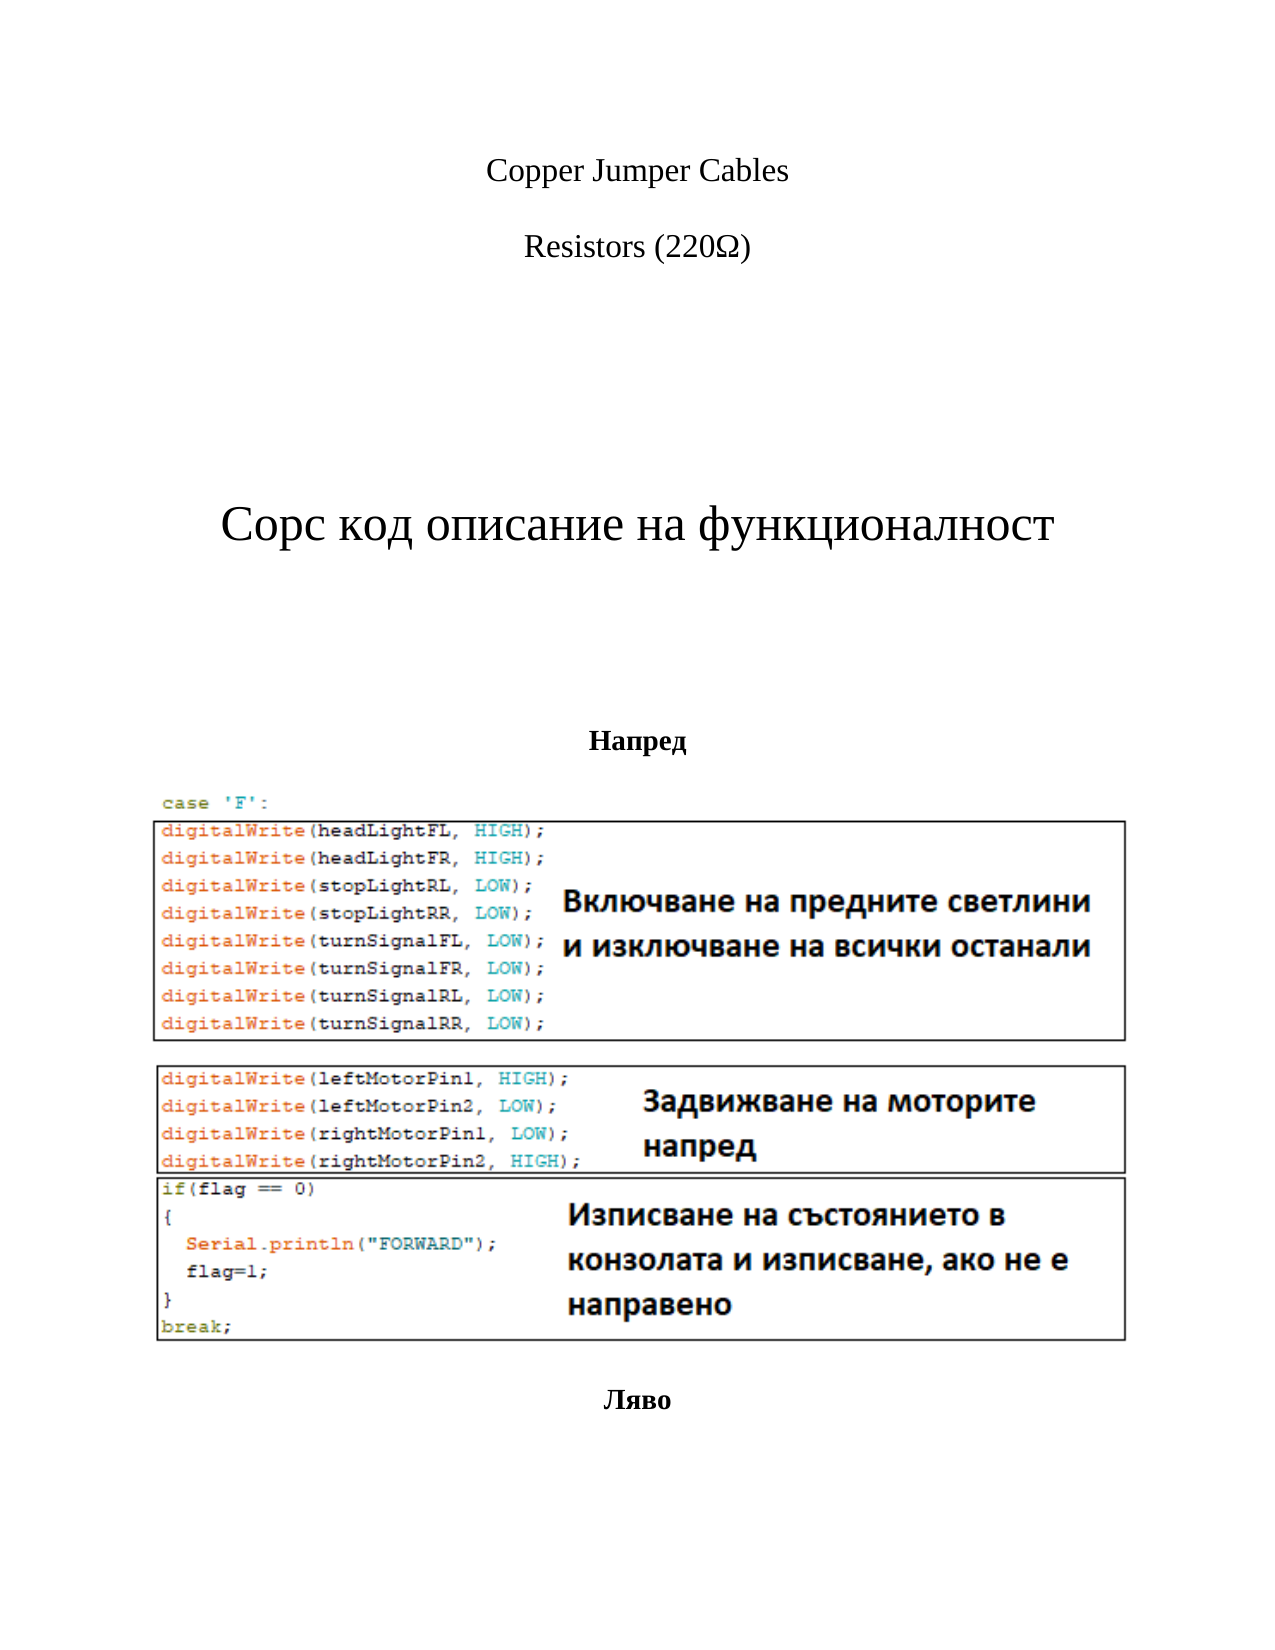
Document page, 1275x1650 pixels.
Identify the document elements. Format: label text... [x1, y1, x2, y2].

text Напред [150, 723, 1125, 757]
text Resistors (220Ω) [150, 227, 1125, 265]
picture [150, 790, 1152, 1355]
text Copper Jumper Cables [150, 150, 1125, 188]
text Ляво [150, 1382, 1125, 1416]
text Сорс код описание на функционалност [150, 493, 1125, 551]
